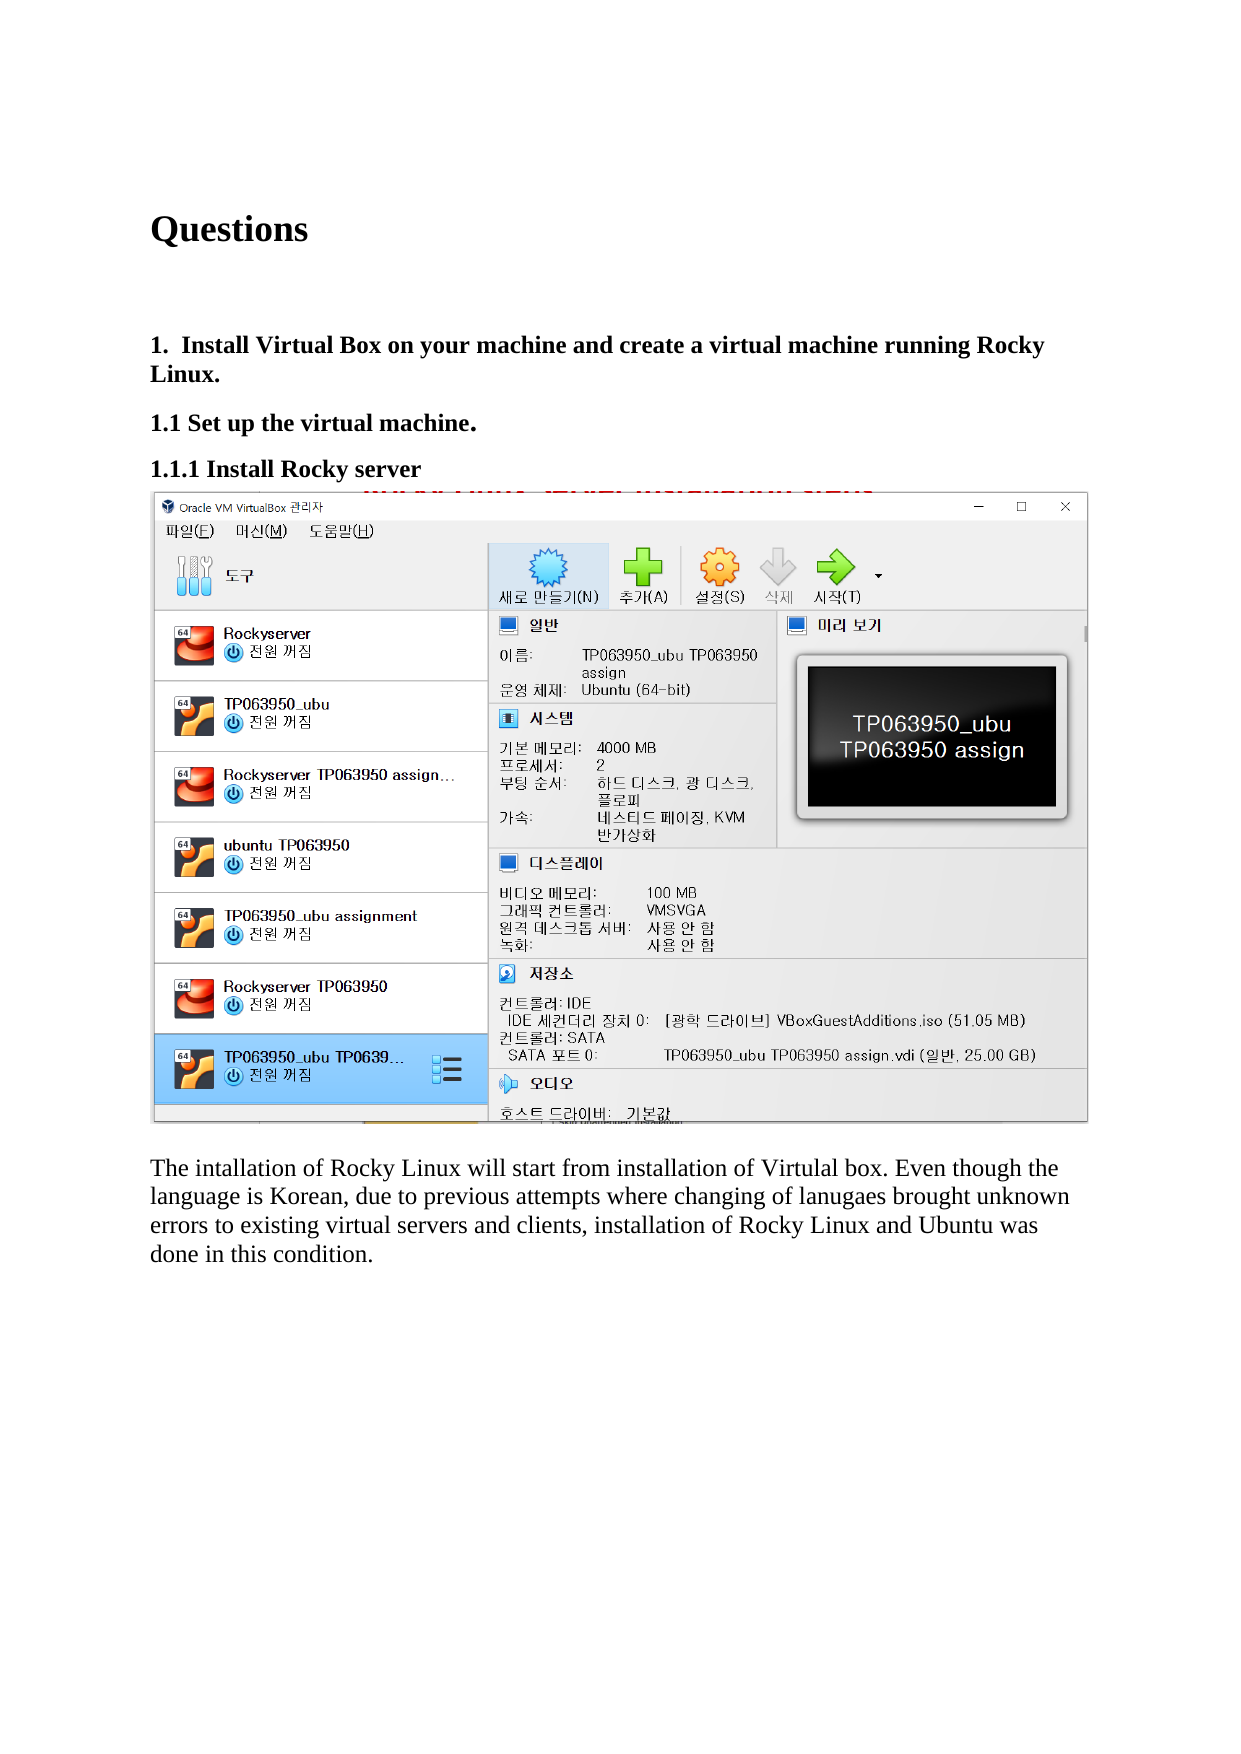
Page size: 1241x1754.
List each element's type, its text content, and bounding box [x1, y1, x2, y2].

text The intallation of Rocky Linux will start from installation of Virtulal box. Even though the language is Korean, due to previous attempts where changing of lanugaes brought unknown errors to existing virtual servers and clients, installation of Rocky Linux and Ubuntu was done in this condition. [150, 1153, 1090, 1268]
subtitle 1. Install Virtual Box on your machine and create a virtual machine running Rocky Linux. [150, 330, 1090, 388]
picture [150, 491, 1089, 1124]
subtitle 1.1.1 Install Rocky server [150, 454, 1090, 483]
subtitle Questions [150, 206, 1090, 249]
subtitle 1.1 Set up the virtual machine. [150, 404, 1090, 438]
